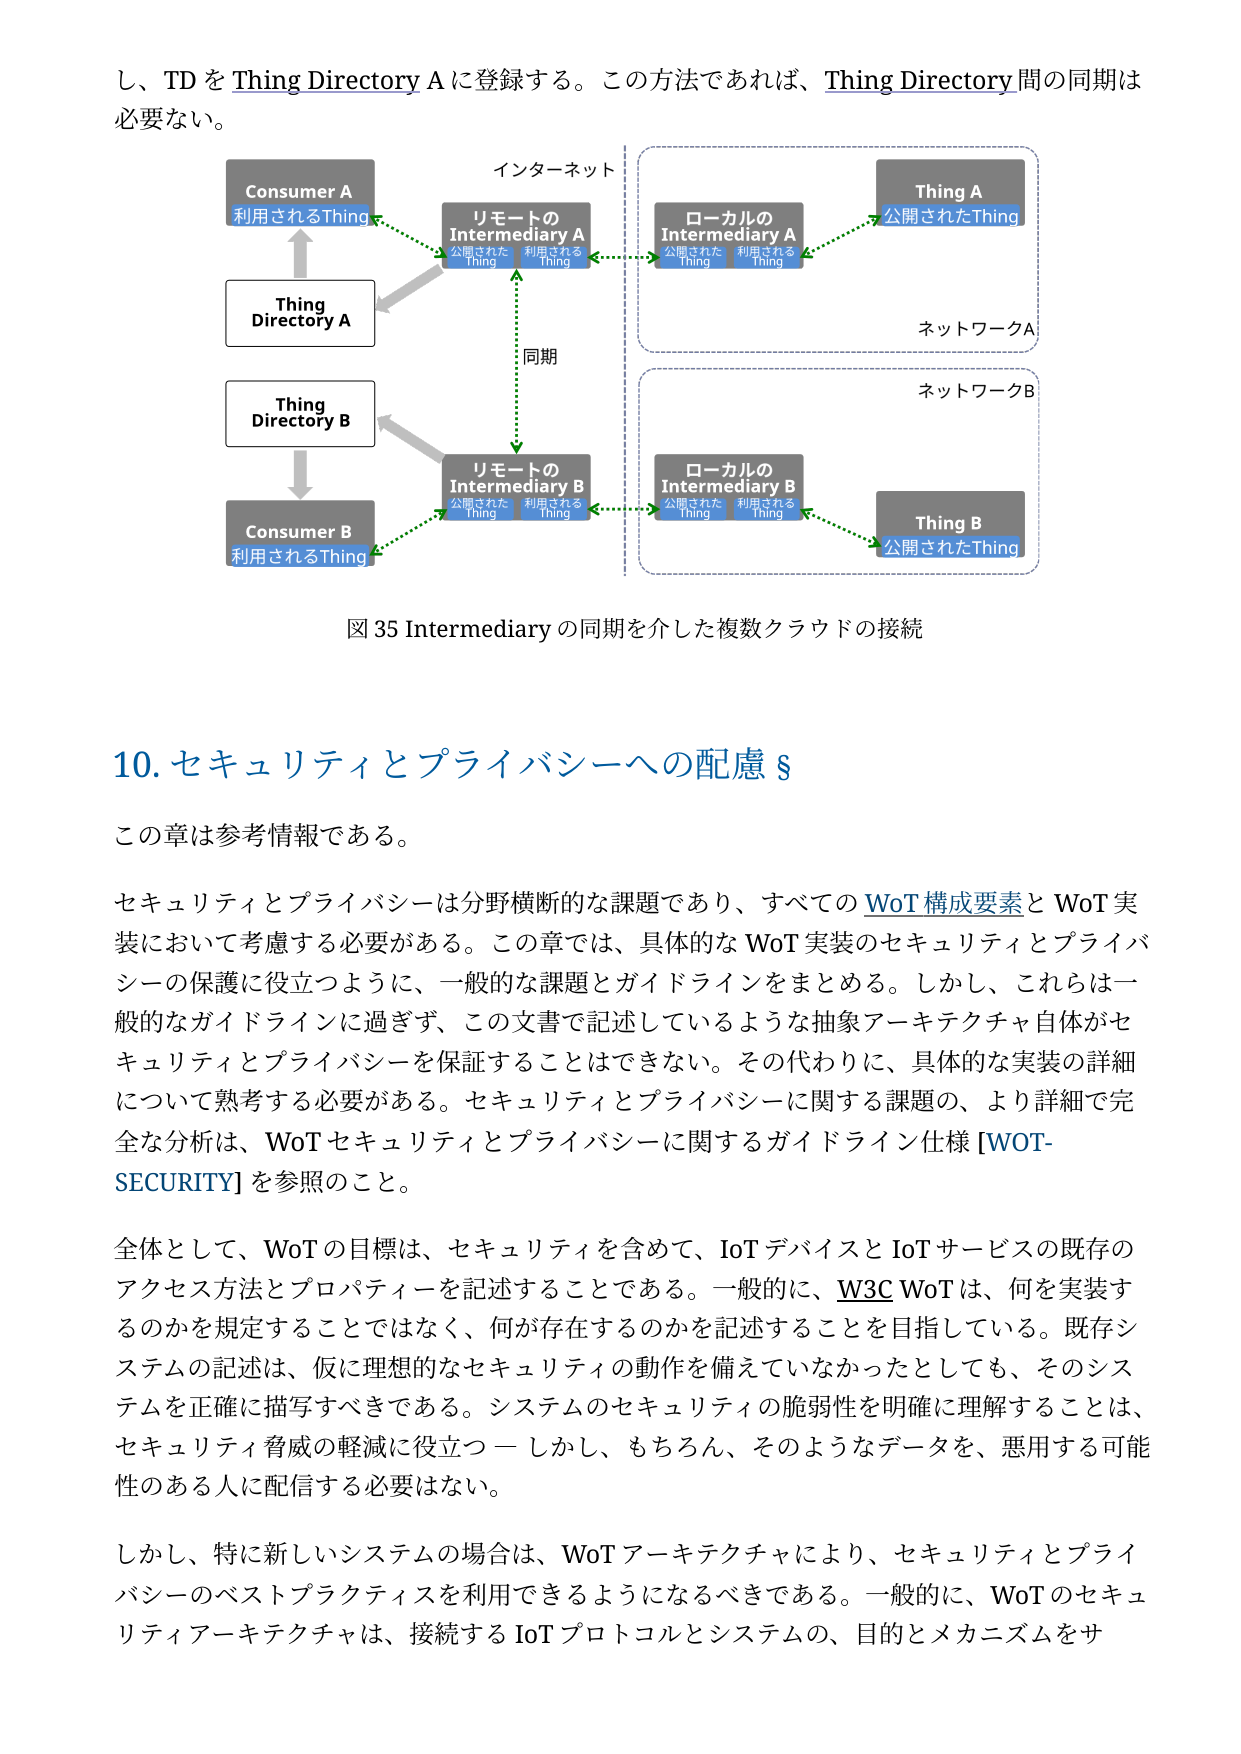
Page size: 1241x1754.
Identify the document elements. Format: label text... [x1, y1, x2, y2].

text 全体として、WoTの⽬標は、セキュリティを含めて、IoTデバイスとIoTサービスの既存のアクセス⽅法とプロパティーを記述することである。⼀般的に、W3C WoTは、何を実装するのかを規定することではなく、何が存在するのかを記述することを⽬指している。既存システムの記述は、仮に理想的なセキュリティの動作を備えていなかったとしても、そのシステムを正確に描写すべきである。システムのセキュリティの脆弱性を明確に理解することは、セキュリティ脅威の軽減に役⽴つ — しかし、もちろん、そのようなデータを、悪⽤する可能性のある⼈に配信する必要はない。 [113, 1230, 1153, 1503]
text し、TDをThing Directory Aに登録する。この⽅法であれば、Thing Directory間の同期は必要ない。 [113, 60, 1153, 136]
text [113, 1534, 1153, 1651]
subtitle 10. セキュリティとプライバシーへの配慮 § [112, 736, 1153, 787]
text セキュリティとプライバシーは分野横断的な課題であり、すべてのWoT構成要素とWoT実装において考慮する必要がある。この章では、具体的なWoT実装のセキュリティとプライバシーの保護に役⽴つように、⼀般的な課題とガイドラインをまとめる。しかし、これらは⼀般的なガイドラインに過ぎず、この⽂書で記述しているような抽象アーキテクチャ⾃体がセキュリティとプライバシーを保証することはできない。その代わりに、具体的な実装の詳細について熟考する必要がある。セキュリティとプライバシーに関する課題の、より詳細で完全な分析は、WoTセキュリティとプライバシーに関するガイドライン仕様 [WOT-SECURITY] を参照のこと。 [113, 884, 1153, 1198]
text この章は参考情報である。 [111, 815, 1153, 853]
picture [224, 144, 1040, 577]
text 図35 Intermediaryの同期を介した複数クラウドの接続 [116, 611, 1153, 644]
